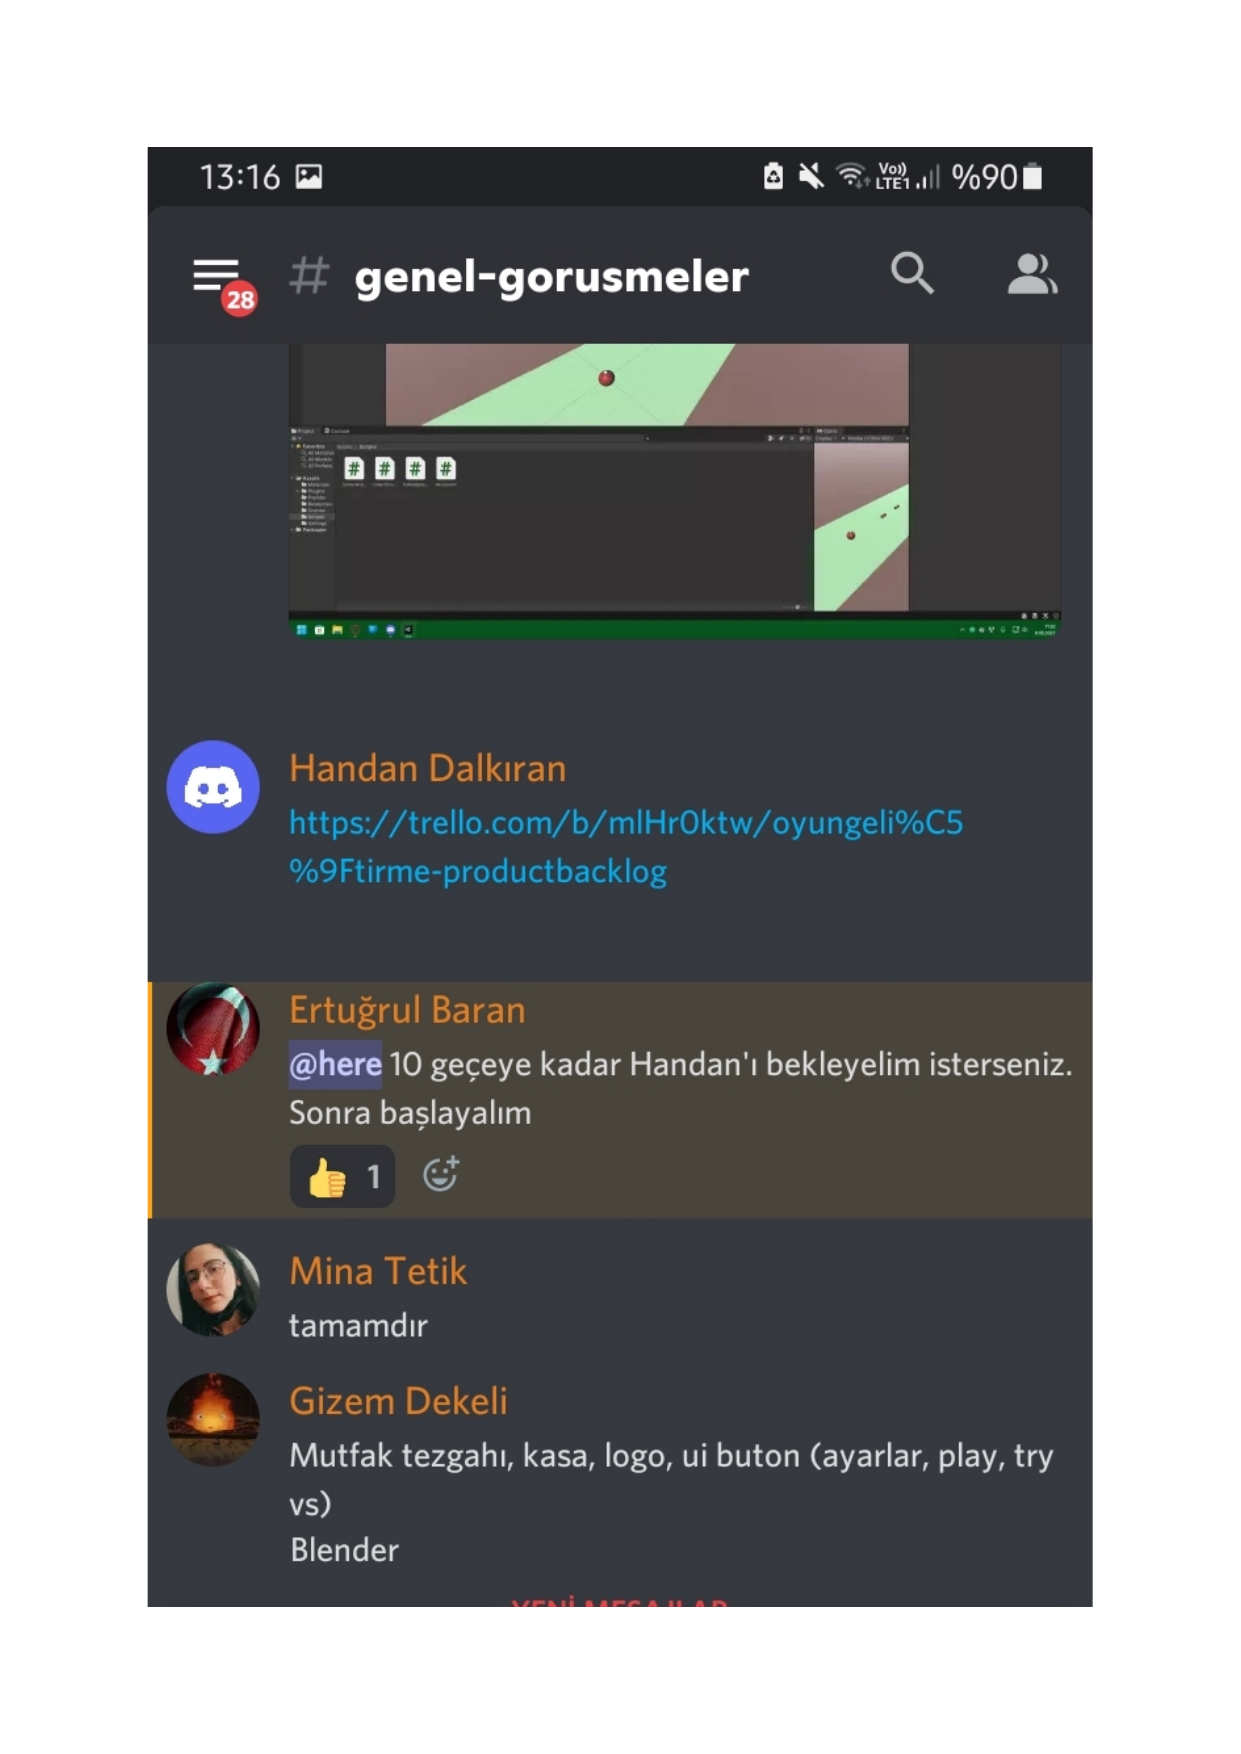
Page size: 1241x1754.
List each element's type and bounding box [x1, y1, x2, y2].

picture [147, 147, 1093, 1607]
